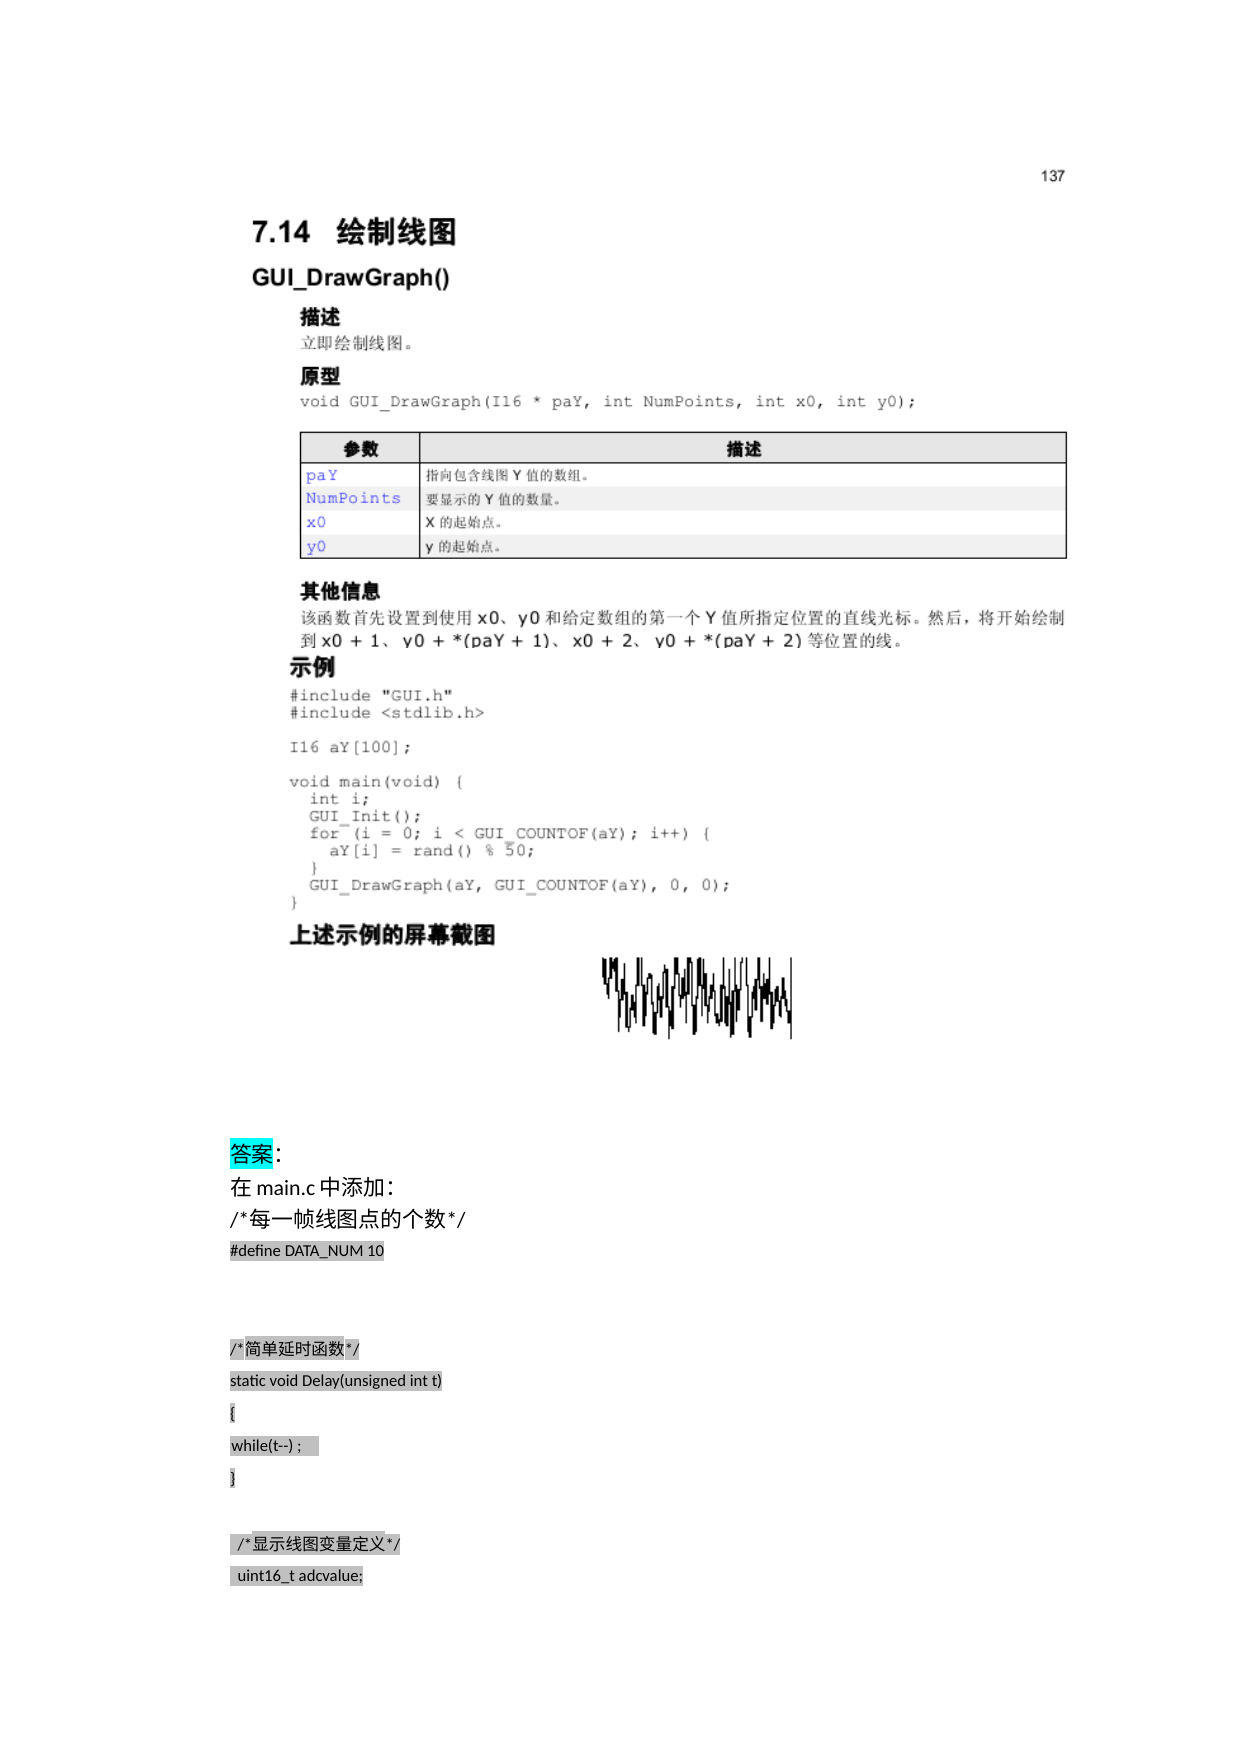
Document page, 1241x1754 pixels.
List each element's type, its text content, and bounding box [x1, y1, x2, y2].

text { [187, 1397, 1053, 1429]
text while(t--) ; [187, 1429, 1053, 1462]
picture [229, 649, 1095, 1081]
text /*显示线图变量定义*/ [187, 1527, 1053, 1559]
picture [229, 162, 1095, 648]
text #define DATA_NUM 10 [187, 1234, 1053, 1267]
text /*每一帧线图点的个数*/ [187, 1202, 1053, 1234]
text } [187, 1462, 1053, 1494]
text uint16_t adcvalue; [187, 1559, 1053, 1592]
text 答案： [187, 1137, 1053, 1169]
text /*简单延时函数*/ [187, 1332, 1053, 1364]
text 在main.c中添加： [187, 1169, 1053, 1202]
text static void Delay(unsigned int t) [187, 1364, 1053, 1397]
